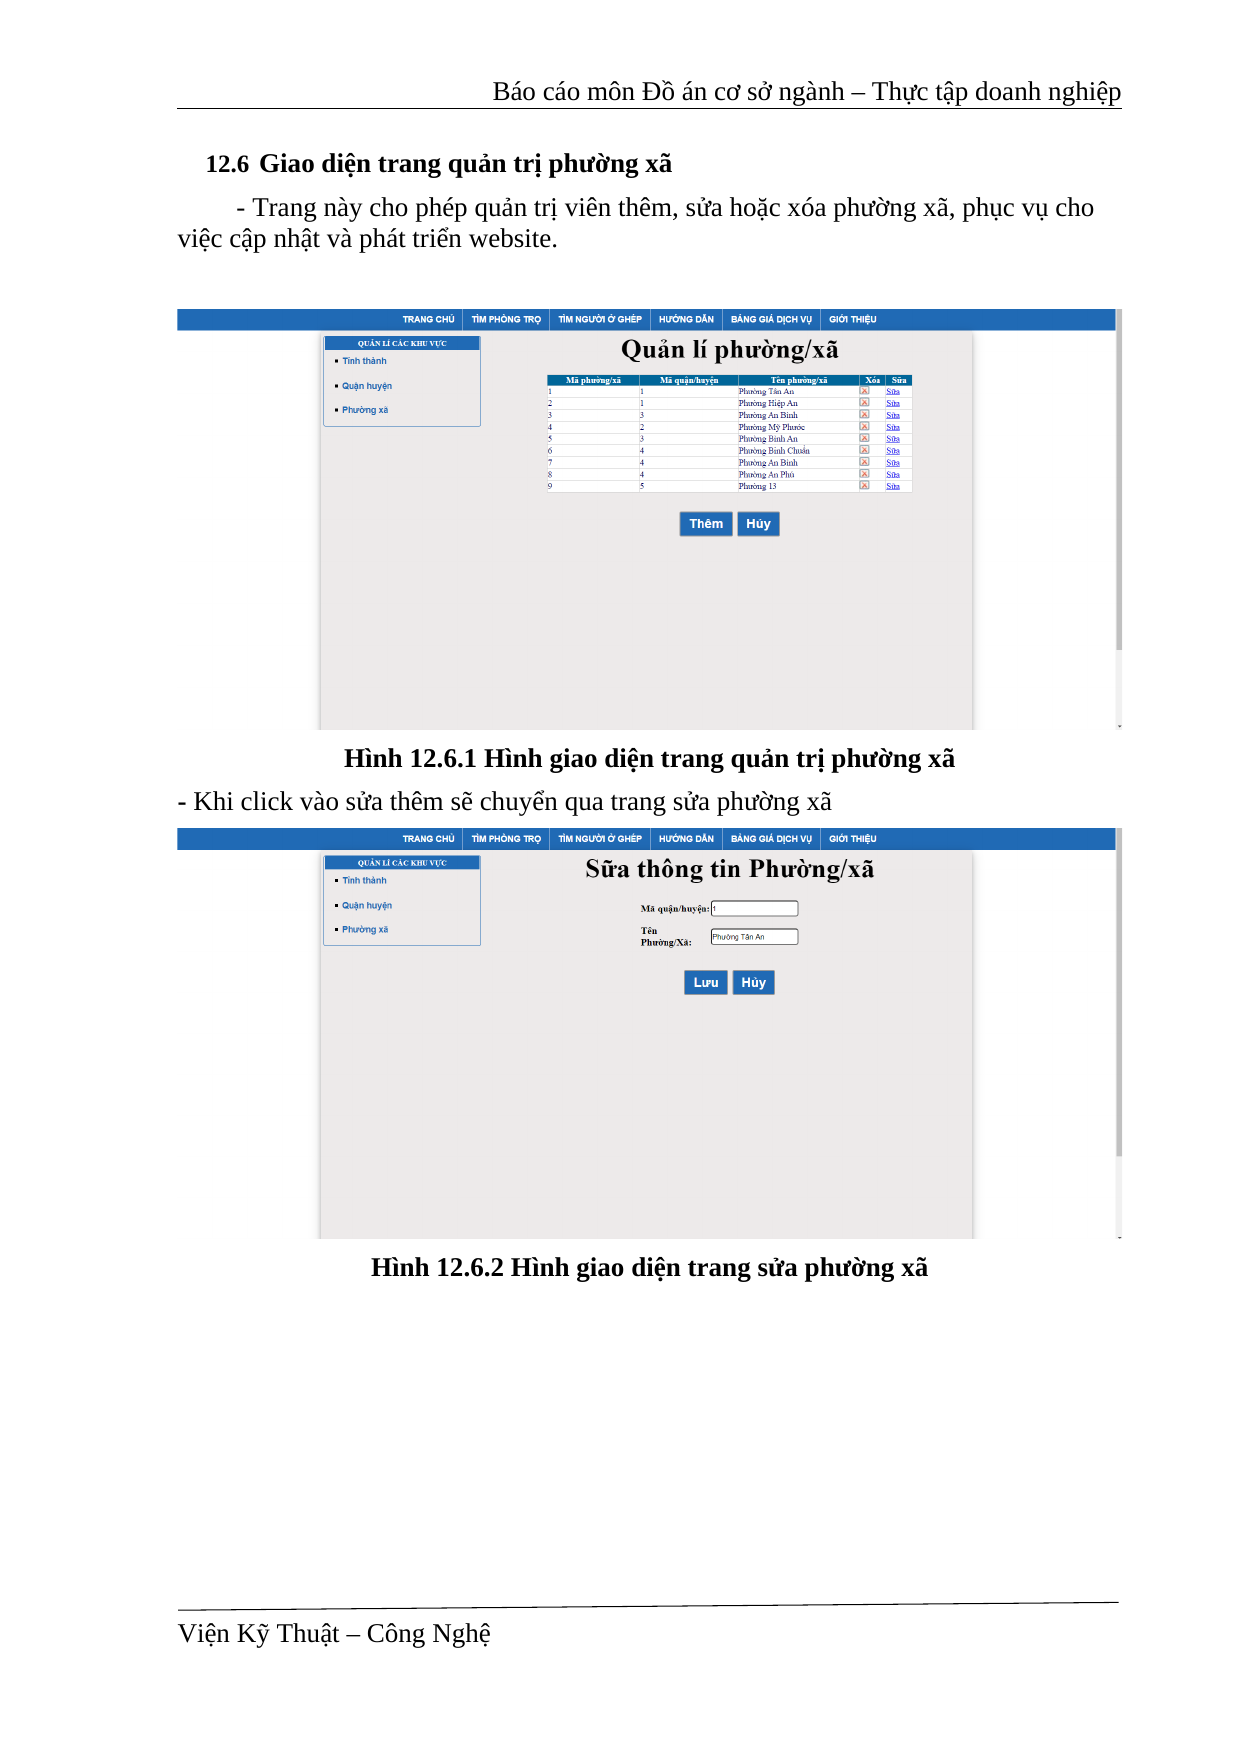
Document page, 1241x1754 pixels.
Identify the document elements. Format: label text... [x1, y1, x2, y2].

picture [177, 828, 1123, 1239]
text Hình 12.6.2 Hình giao diện trang sửa phường xã [177, 1251, 1122, 1282]
text - Trang này cho phép quản trị viên thêm, sửa hoặc xóa phường xã, phục vụ cho việc cập nhật và phát triển website. [177, 191, 1122, 253]
picture [177, 309, 1123, 730]
list Giao diện trang quản trị phường xã [205, 148, 1122, 179]
text Hình 12.6.1 Hình giao diện trang quản trị phường xã [177, 742, 1122, 773]
text - Khi click vào sửa thêm sẽ chuyển qua trang sửa phường xã [177, 785, 1122, 816]
